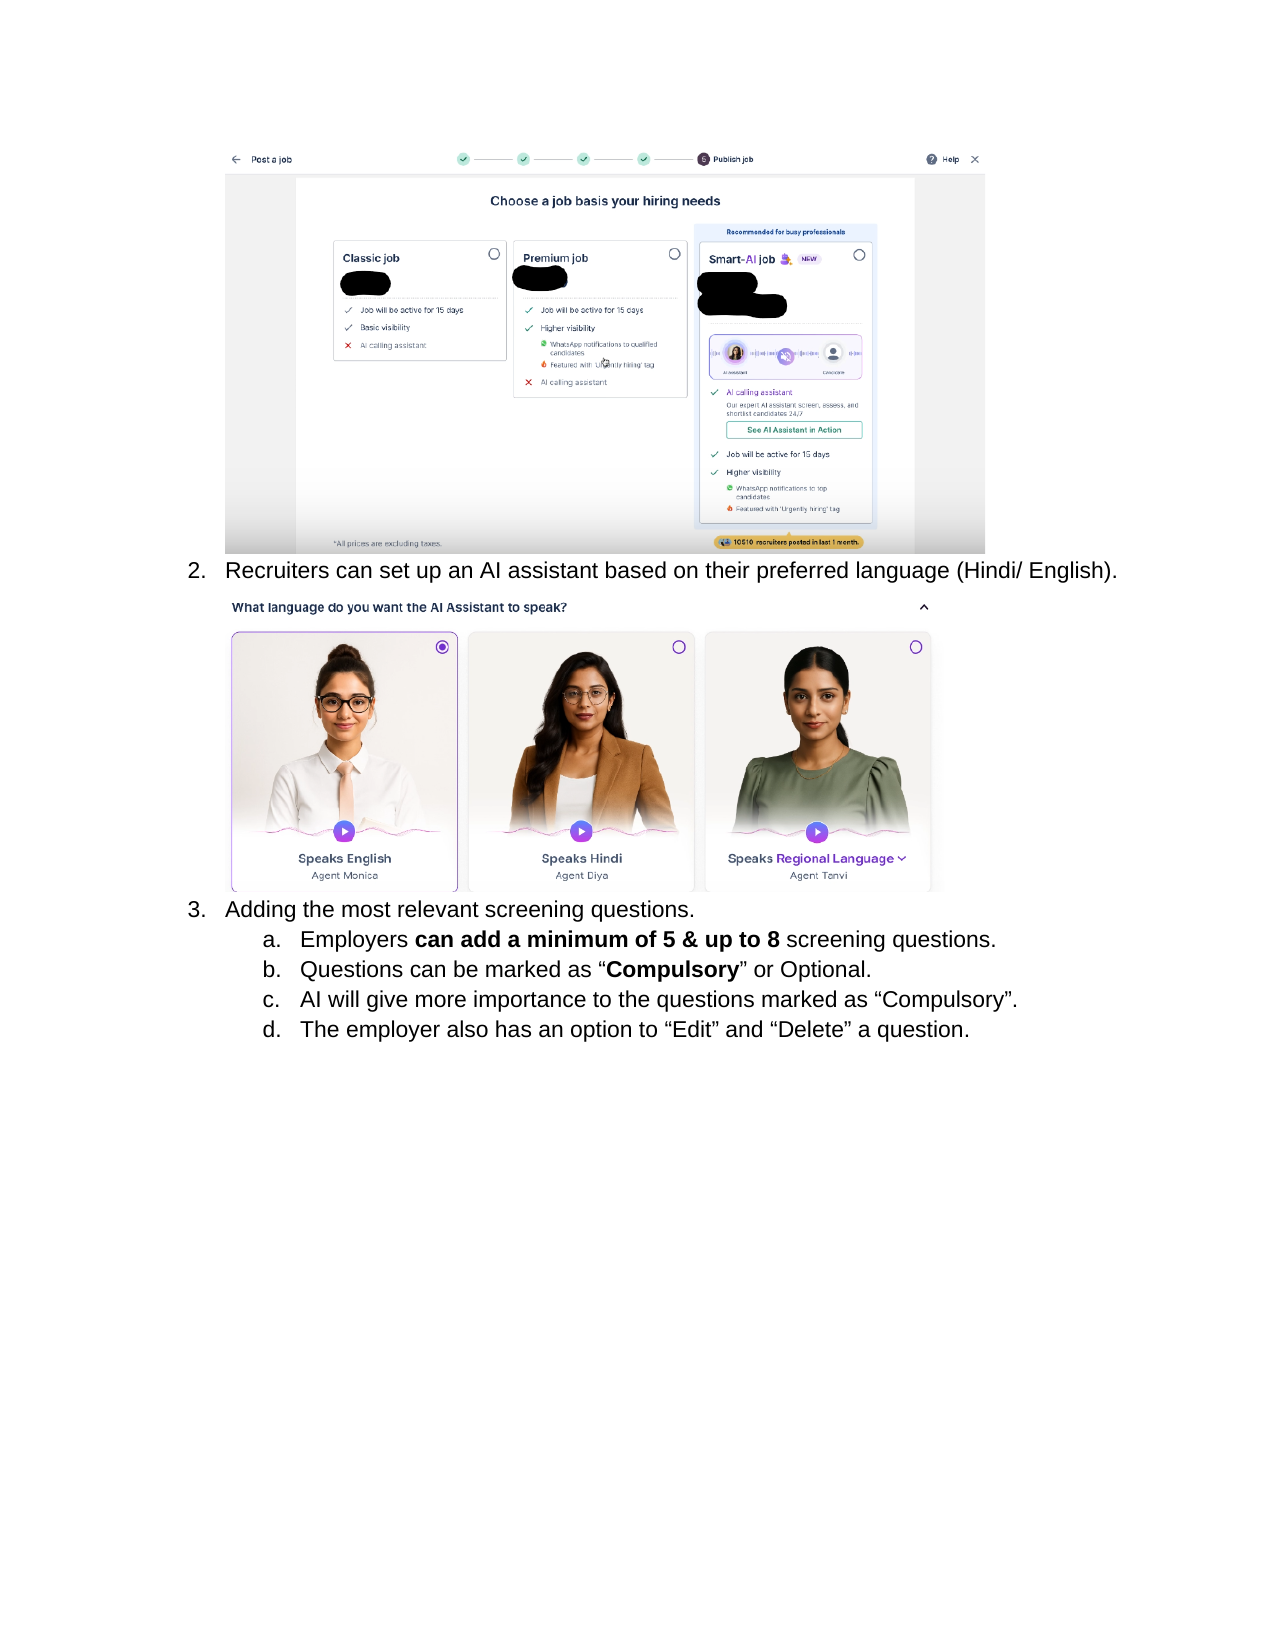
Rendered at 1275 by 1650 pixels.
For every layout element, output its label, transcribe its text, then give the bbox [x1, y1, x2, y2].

list AI will give more importance to the questions marked as “Compulsory”. [262, 986, 1125, 1013]
picture [225, 587, 945, 892]
list Adding the most relevant screening questions. [187, 896, 1125, 922]
list The employer also has an option to “Edit” and “Delete” a question. [262, 1016, 1125, 1043]
list Employers can add a minimum of 5 & up to 8 screening questions. [262, 926, 1125, 952]
picture [225, 150, 986, 554]
list Questions can be marked as “Compulsory” or Optional. [262, 956, 1125, 982]
list Recruiters can set up an AI assistant based on their preferred language (Hindi/ English). [187, 557, 1125, 583]
